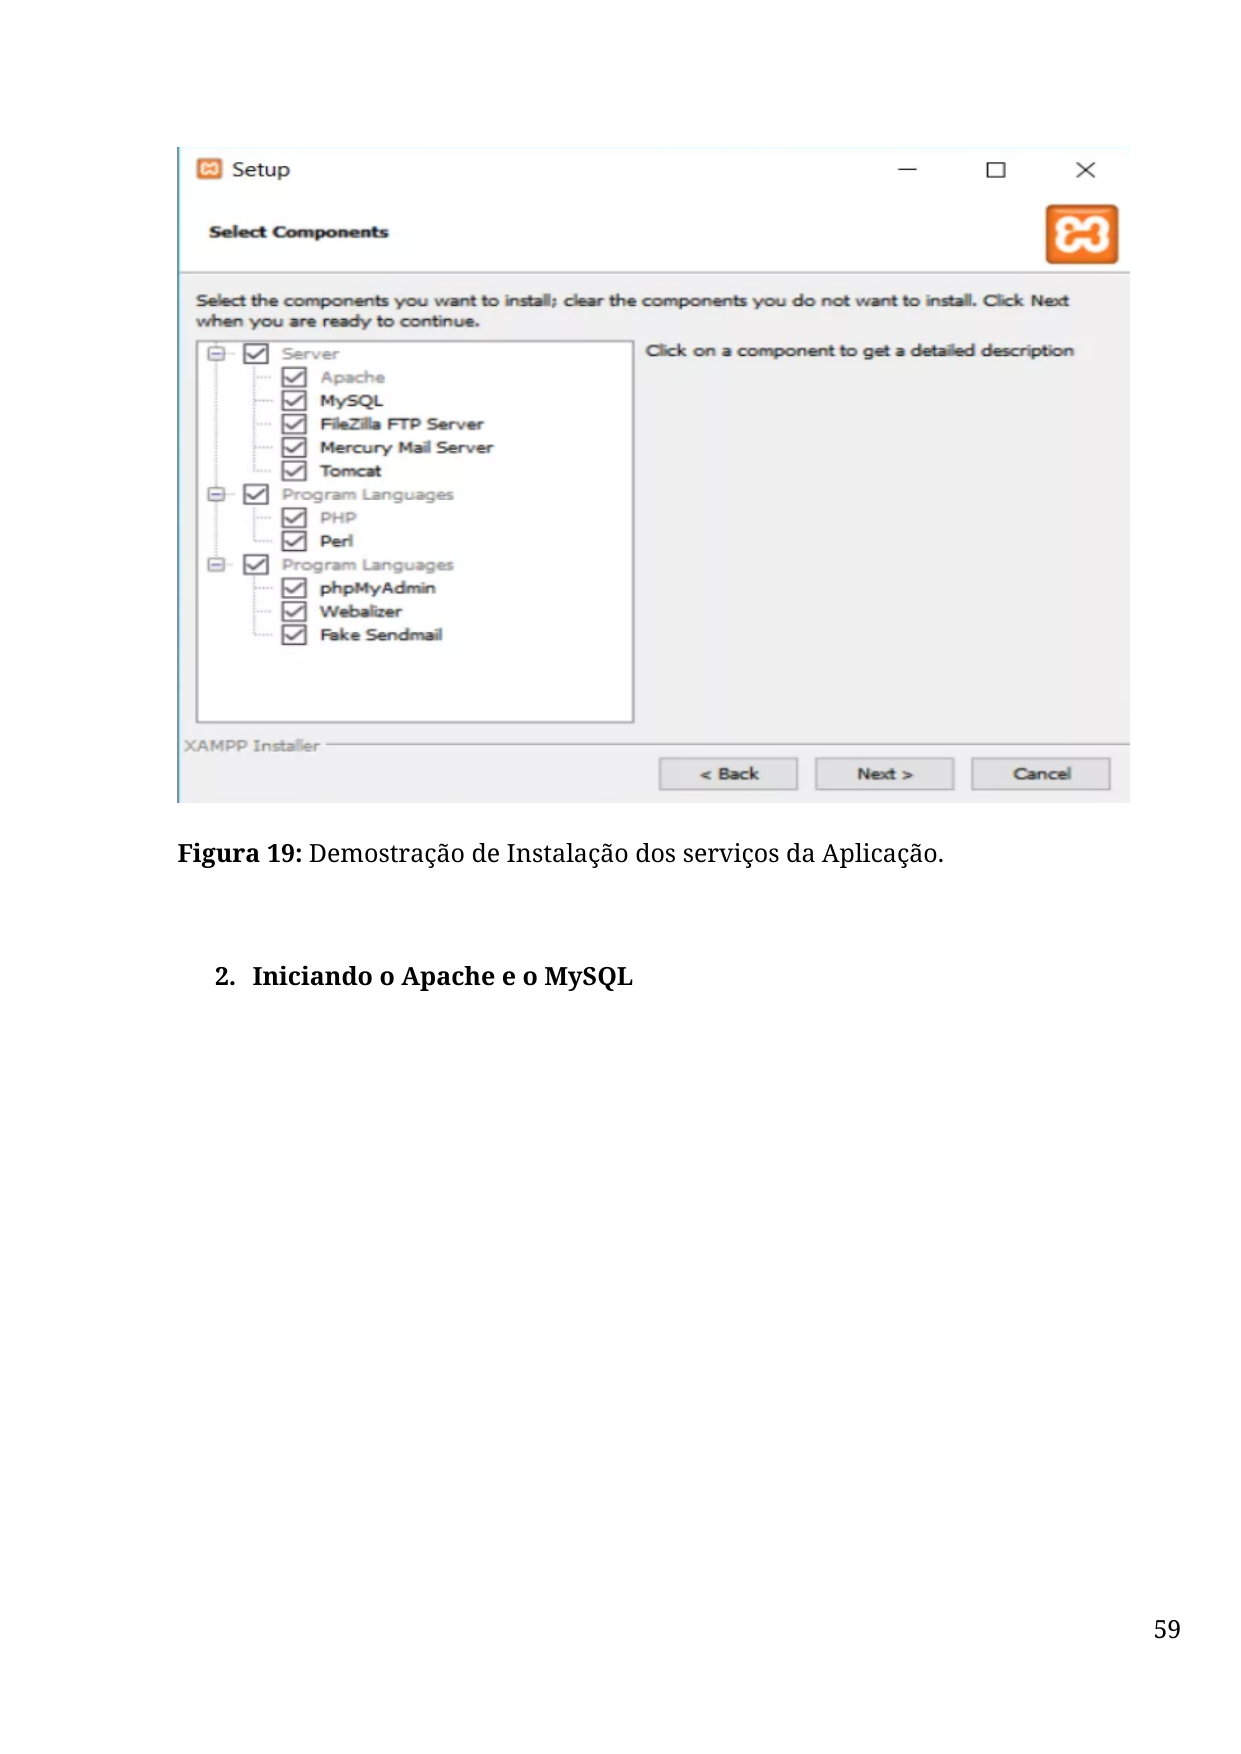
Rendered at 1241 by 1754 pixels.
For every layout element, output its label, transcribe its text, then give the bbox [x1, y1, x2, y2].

picture [177, 147, 1131, 803]
list Iniciando o Apache e o MySQL [215, 959, 1181, 993]
